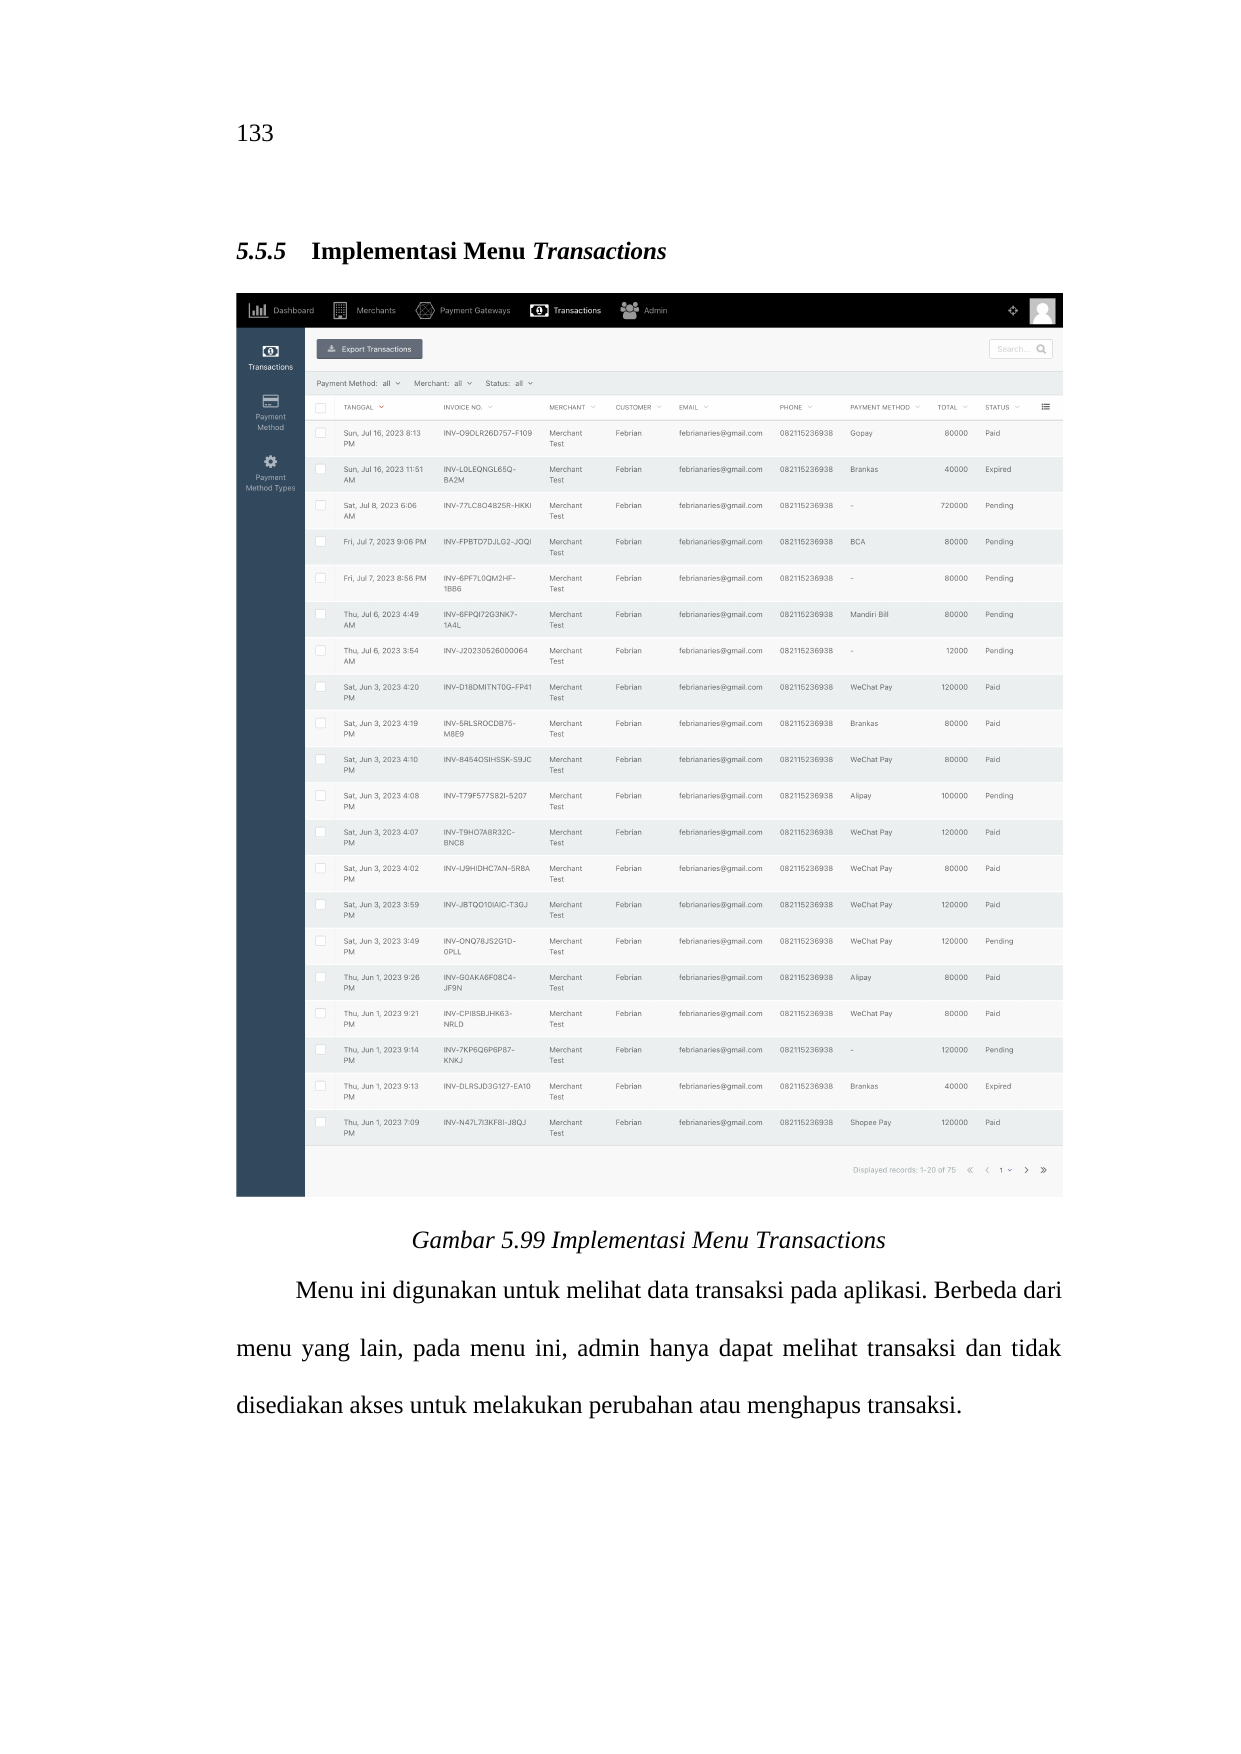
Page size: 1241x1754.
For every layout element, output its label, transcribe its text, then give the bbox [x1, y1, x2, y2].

subtitle Implementasi Menu Transactions [236, 236, 1063, 265]
text Menu ini digunakan untuk melihat data transaksi pada aplikasi. Berbeda dari menu yang lain, pada menu ini, admin hanya dapat melihat transaksi dan tidak disediakan akses untuk melakukan perubahan atau menghapus transaksi. [236, 1275, 1063, 1419]
picture [236, 293, 1063, 1197]
